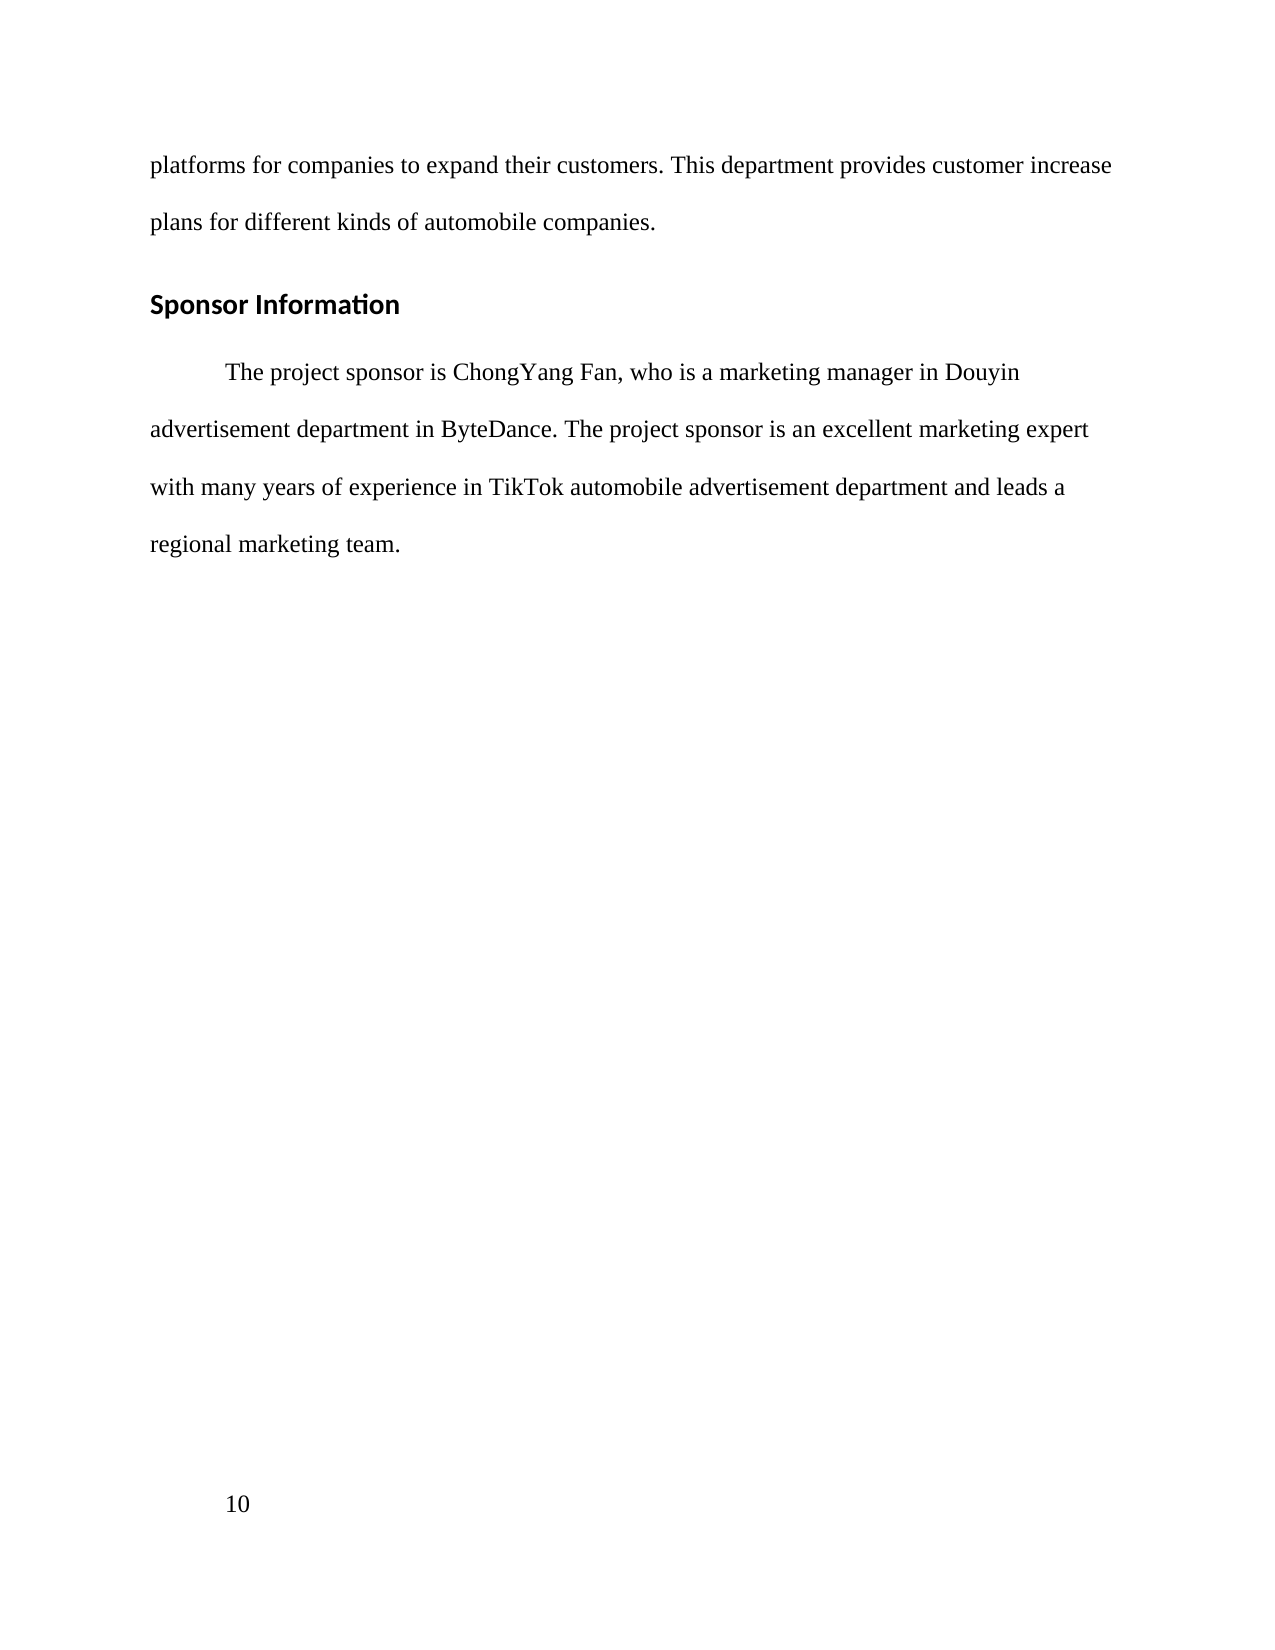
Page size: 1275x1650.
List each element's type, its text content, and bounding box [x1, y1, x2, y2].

text The project sponsor is ChongYang Fan, who is a marketing manager in Douyin advertisement department in ByteDance. The project sponsor is an excellent marketing expert with many years of experience in TikTok automobile advertisement department and leads a regional marketing team. [150, 357, 1125, 558]
subtitle Sponsor Information [150, 286, 1125, 321]
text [150, 150, 1125, 236]
